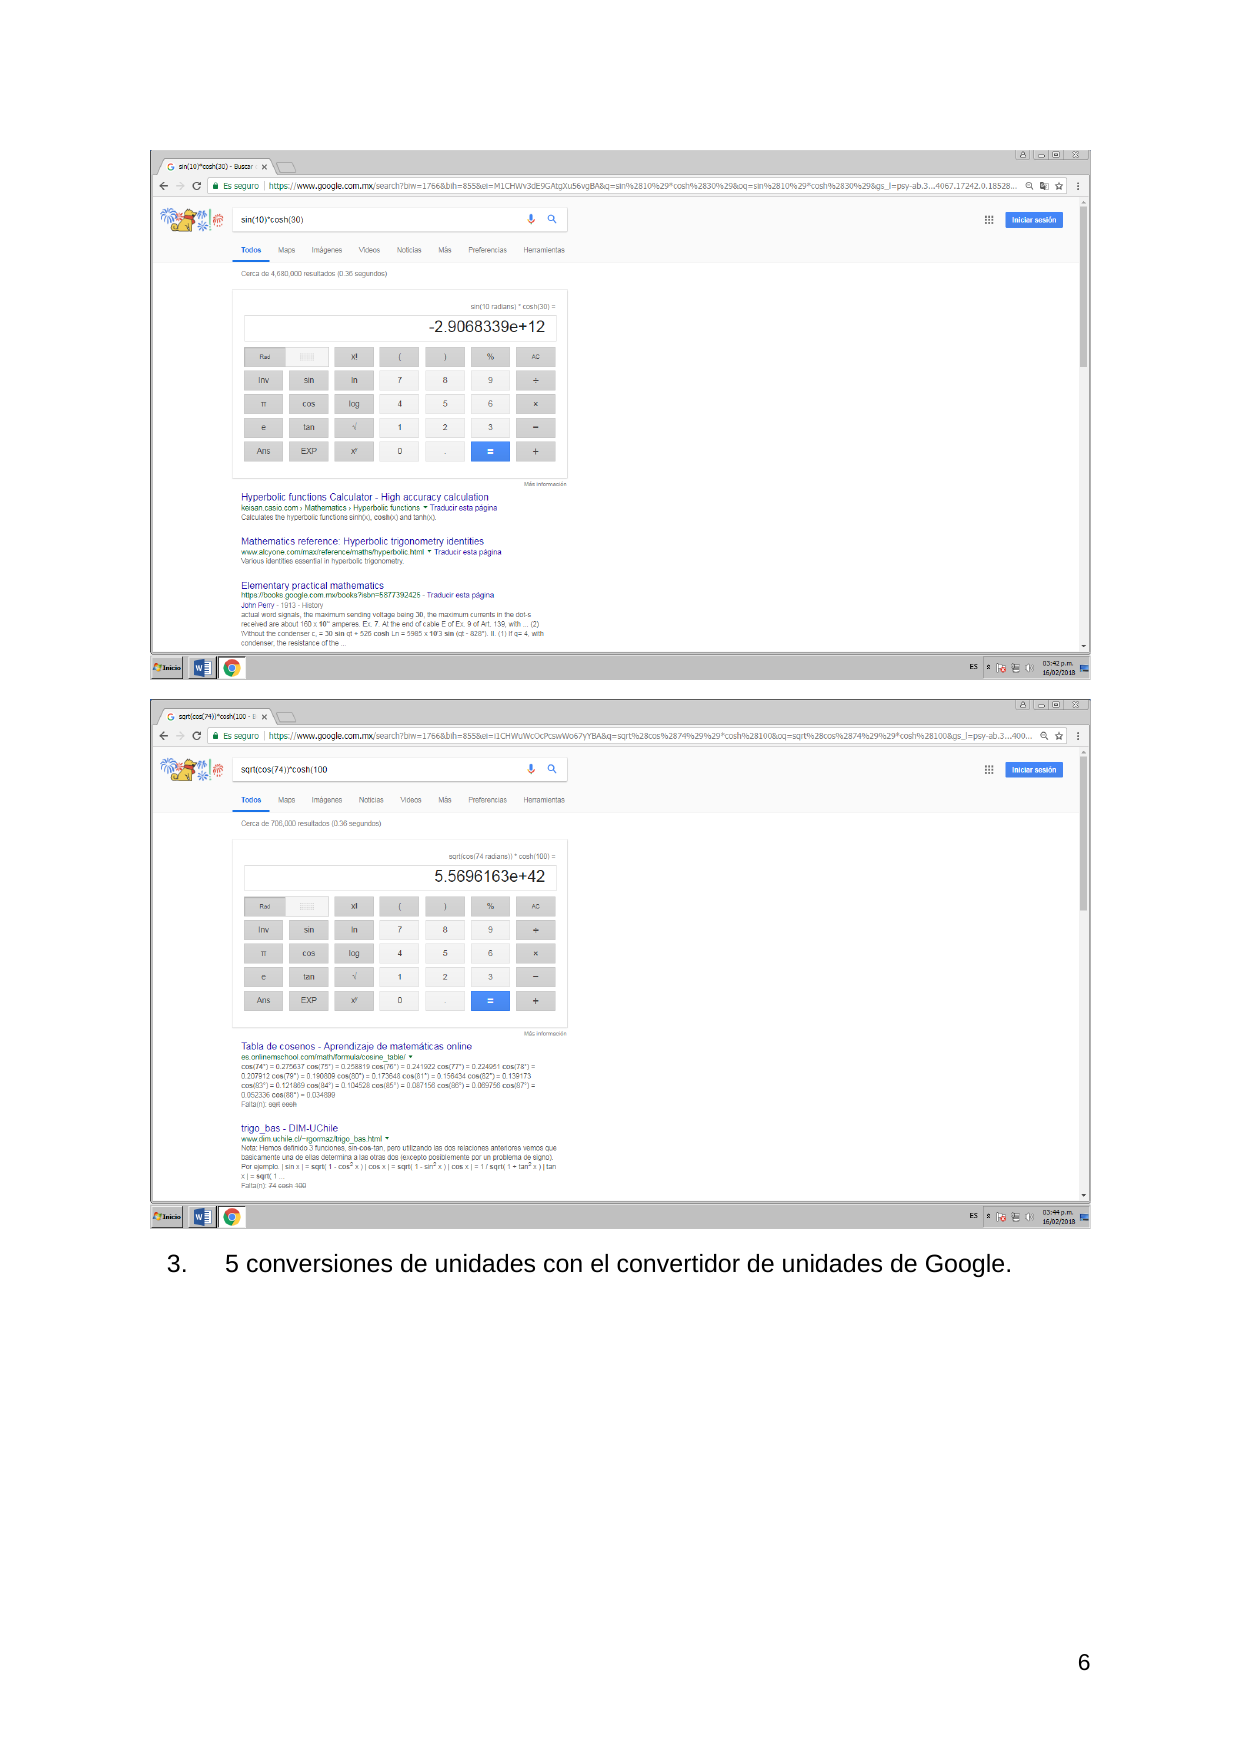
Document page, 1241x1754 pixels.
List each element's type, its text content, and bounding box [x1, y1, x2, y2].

picture [150, 699, 1091, 1229]
list 5 conversiones de unidades con el convertidor de unidades de Google. [187, 1249, 1090, 1278]
picture [150, 150, 1091, 680]
